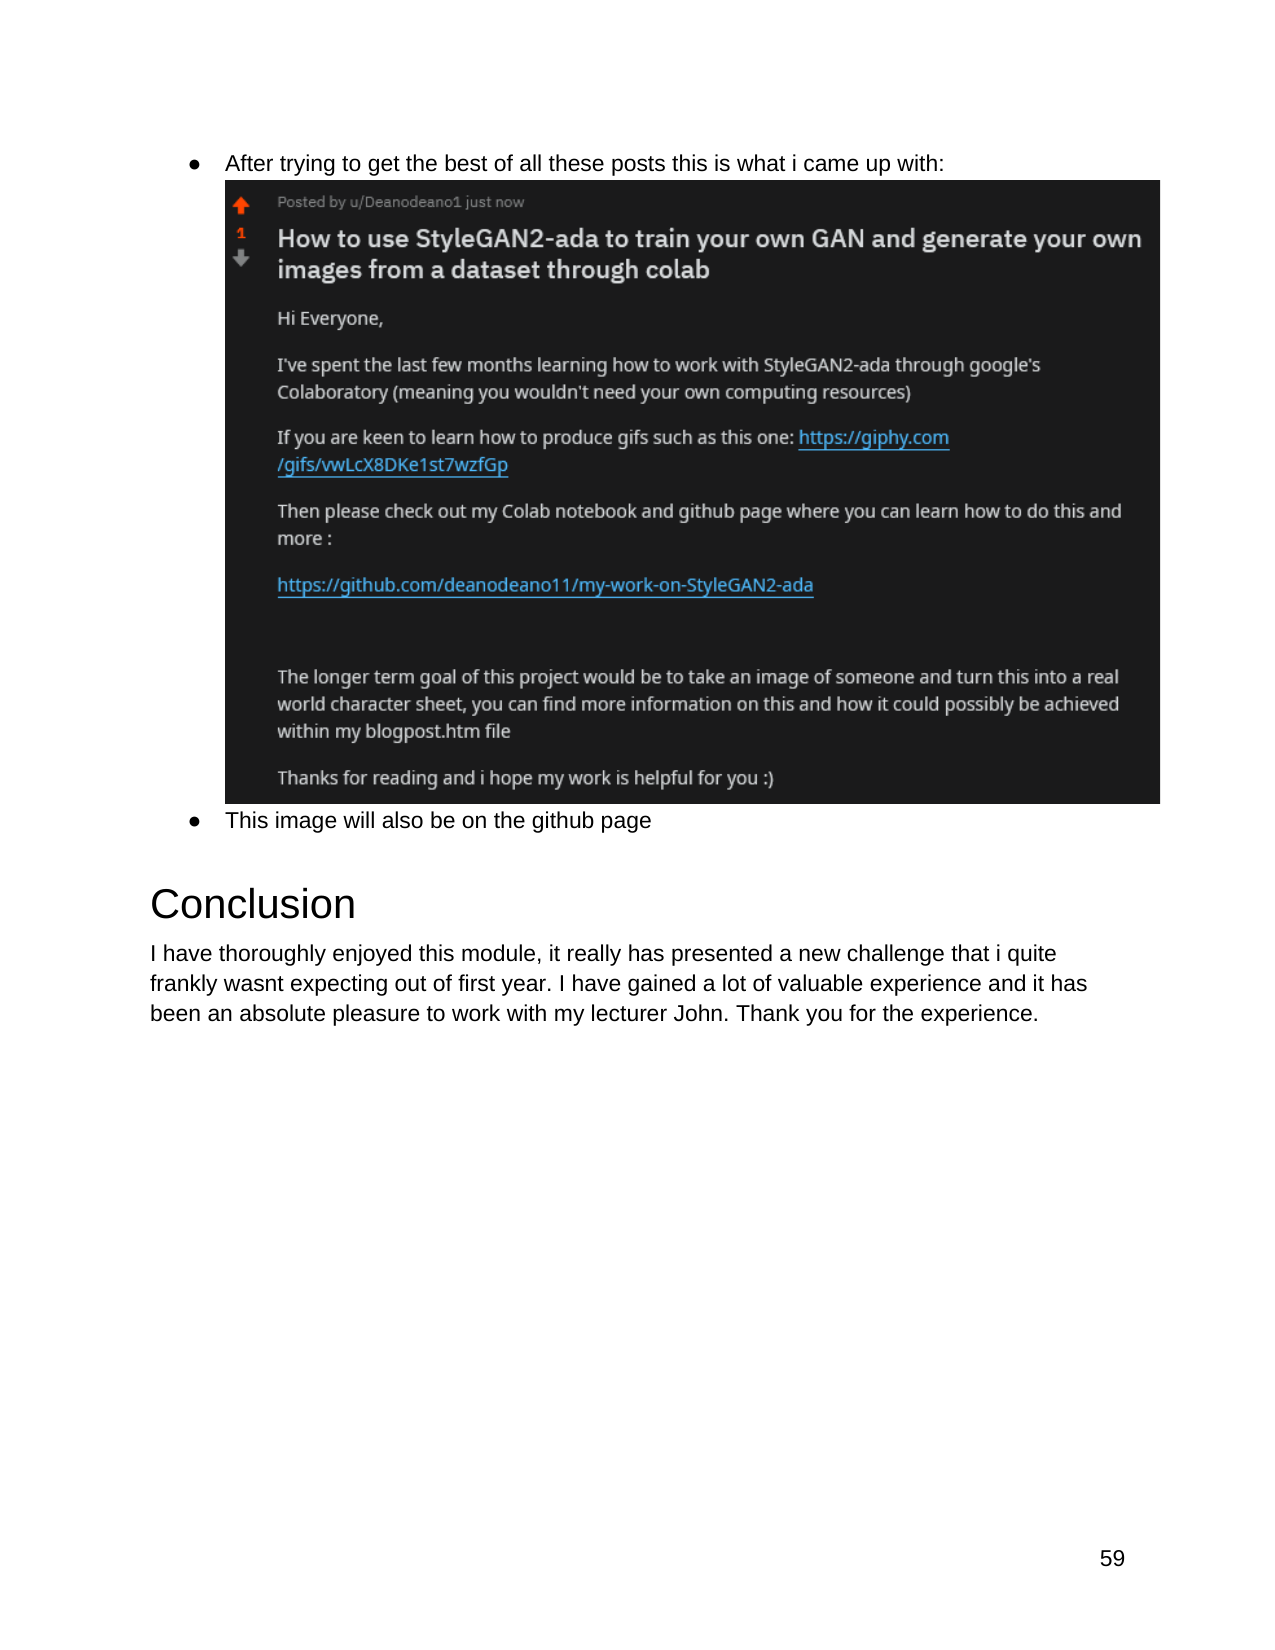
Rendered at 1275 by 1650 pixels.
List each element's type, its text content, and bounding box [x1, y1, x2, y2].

text I have thoroughly enjoyed this module, it really has presented a new challenge that i quite frankly wasnt expecting out of first year. I have gained a lot of valuable experience and it has been an absolute pleasure to work with my lecturer John. Thank you for the experience. [150, 940, 1125, 1027]
picture [225, 180, 1160, 804]
subtitle Conclusion [150, 879, 1125, 927]
list This image will also be on the github page [187, 807, 1125, 834]
